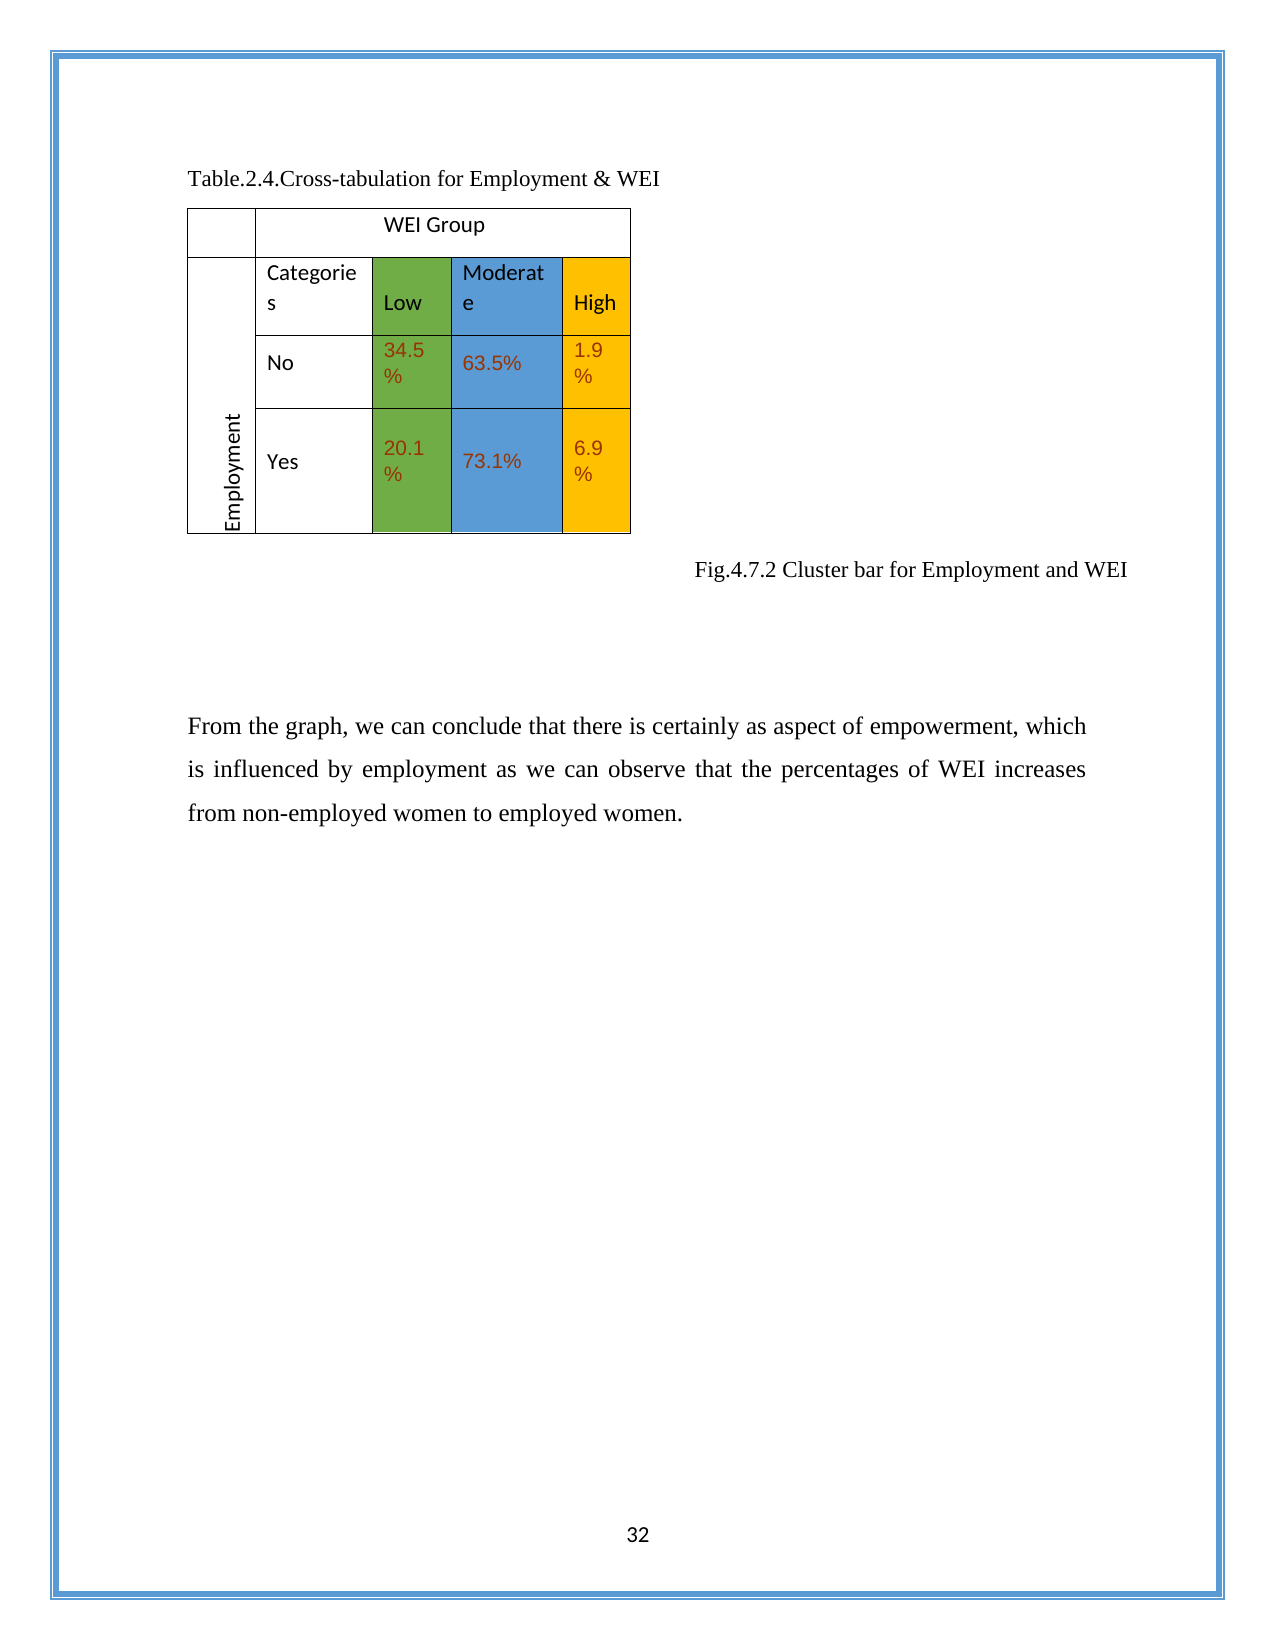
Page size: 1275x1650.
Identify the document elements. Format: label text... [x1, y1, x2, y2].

table_header [256, 209, 372, 257]
table_cell Moderate [452, 258, 562, 335]
table_cell Yes [256, 409, 372, 532]
table_cell 20.1% [373, 409, 451, 532]
table_cell 1.9% [563, 336, 630, 408]
table_cell Categories [256, 258, 372, 335]
table_cell Employment [188, 335, 255, 532]
table_cell 6.9% [563, 409, 630, 532]
table_cell 63.5% [452, 336, 562, 408]
table_cell No [256, 336, 372, 408]
table_cell 73.1% [452, 409, 562, 532]
table_cell Low [373, 258, 451, 335]
text From the graph, we can conclude that there is certainly as aspect of empowerment, which is influenced by employment as we can observe that the percentages of WEI increases from non-employed women to employed women. [187, 711, 1087, 826]
text Table.2.4.Cross-tabulation for Employment & WEI [187, 150, 1087, 192]
table_cell 34.5% [373, 336, 451, 408]
table_cell High [563, 258, 630, 335]
table_cell [188, 258, 255, 335]
table_header WEI Group [373, 209, 630, 257]
table_header [188, 209, 255, 257]
